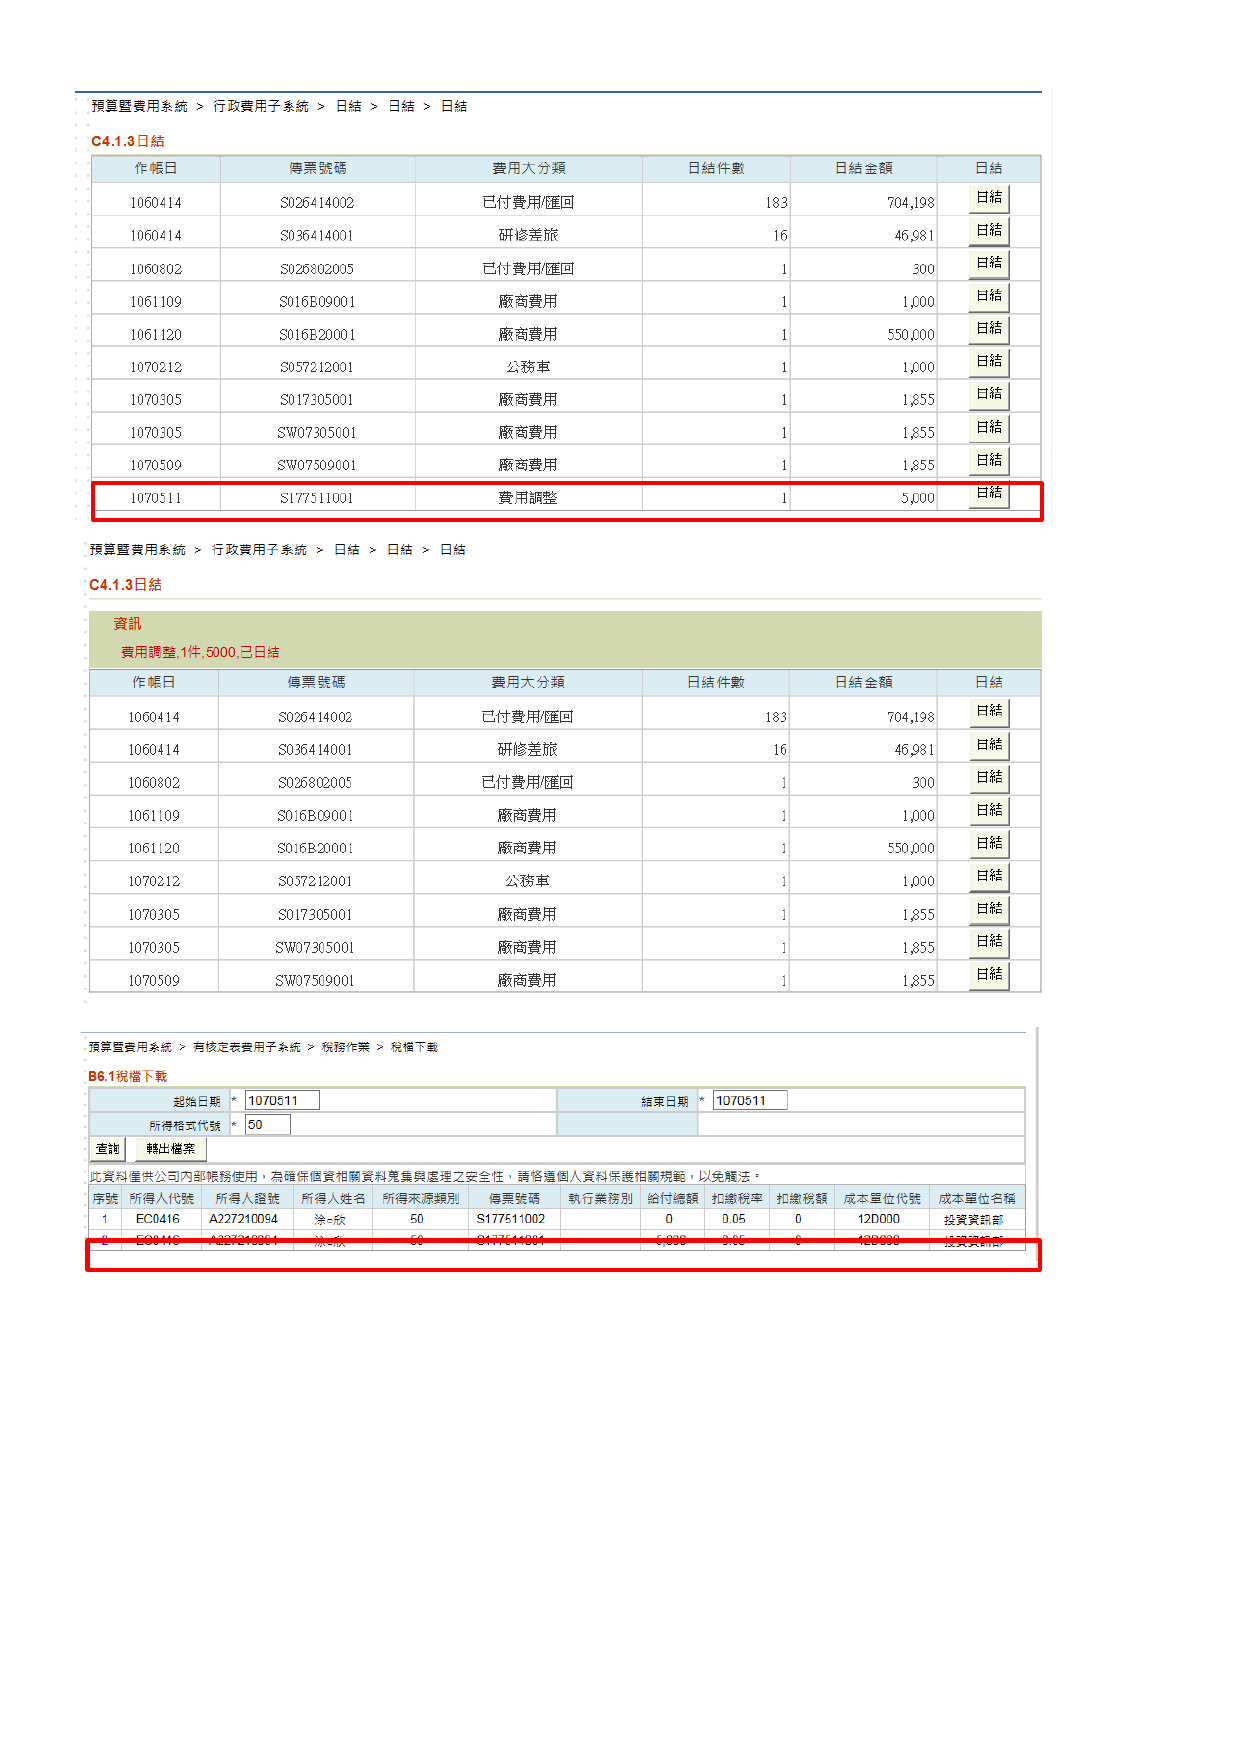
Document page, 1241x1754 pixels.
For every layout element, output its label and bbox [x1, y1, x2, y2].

picture [75, 89, 1053, 526]
picture [80, 1027, 1039, 1261]
picture [90, 1243, 1038, 1261]
picture [75, 539, 1053, 1011]
